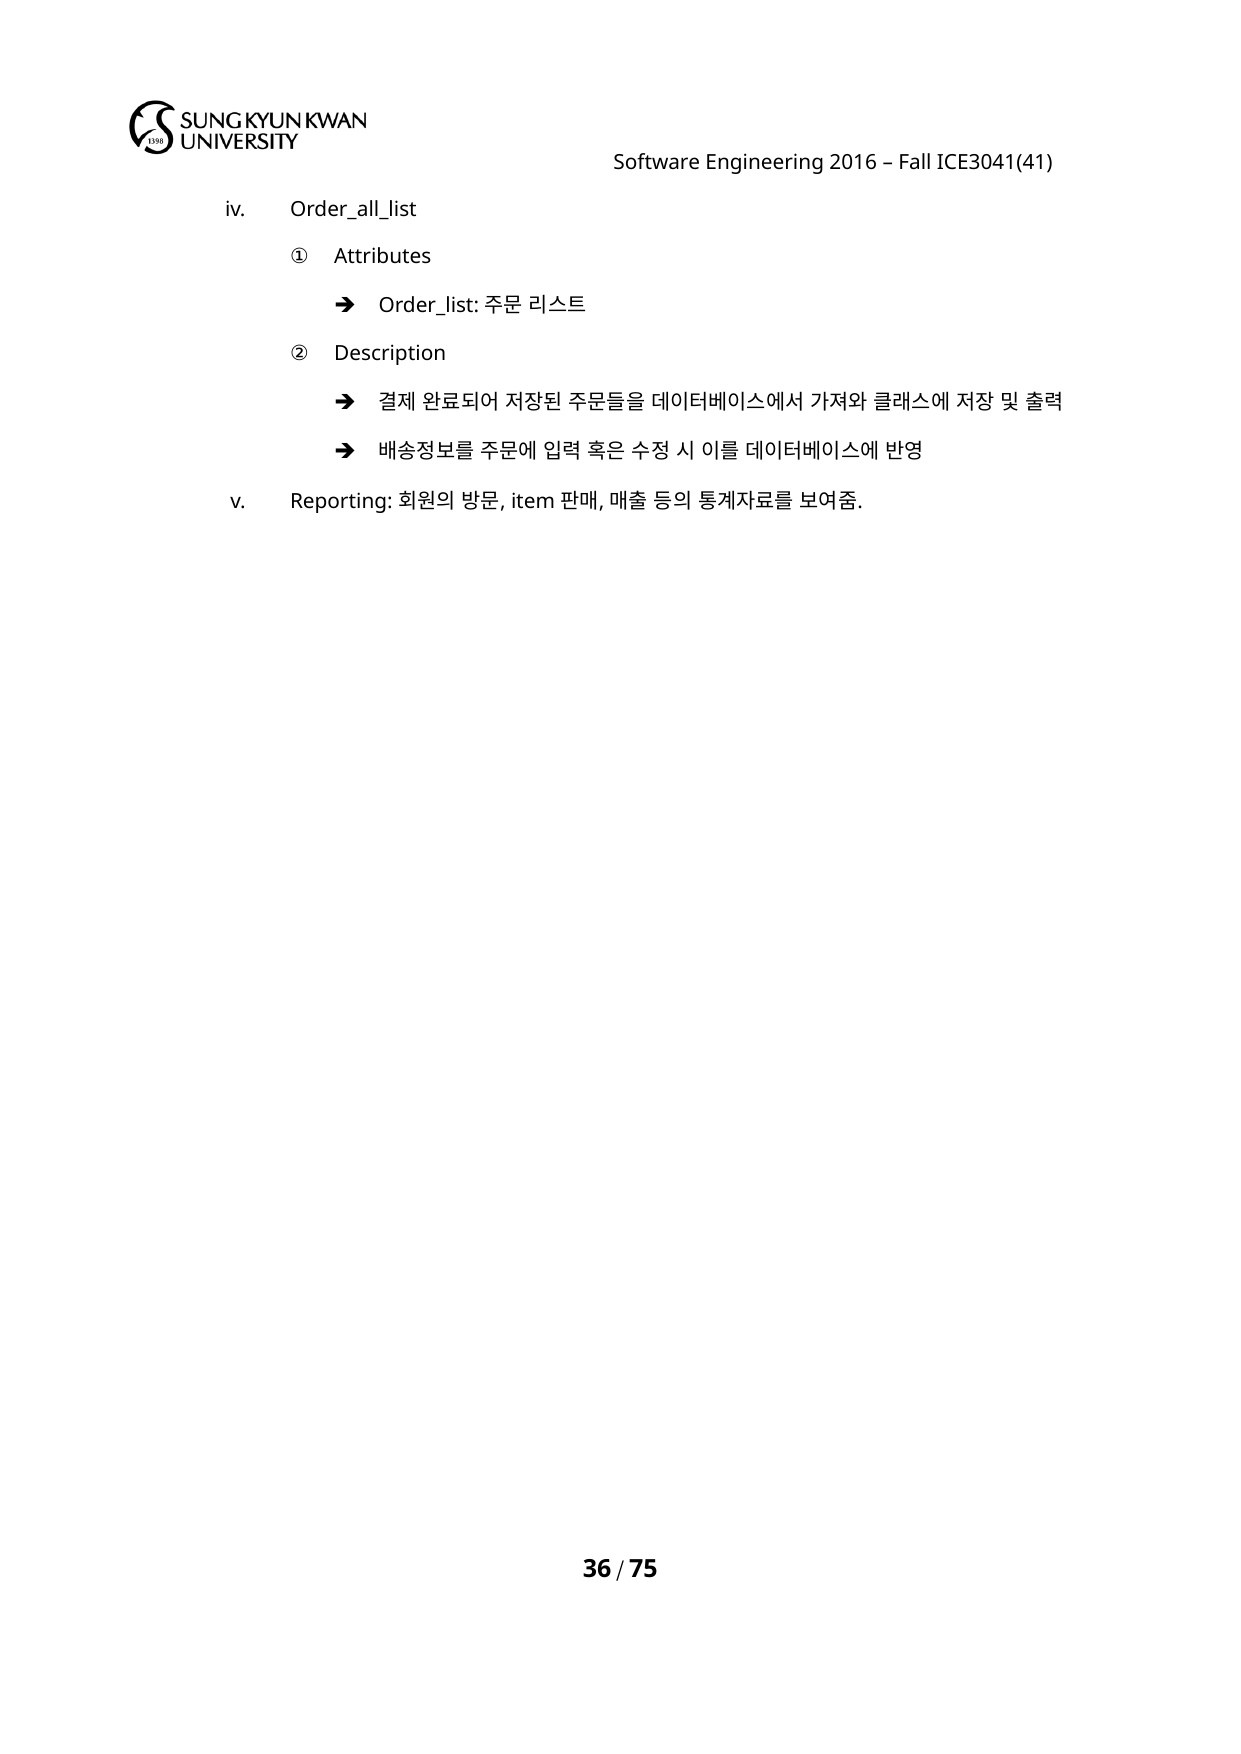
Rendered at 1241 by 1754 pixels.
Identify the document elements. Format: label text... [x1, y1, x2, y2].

list 결제 완료되어 저장된 주문들을 데이터베이스에서 가져와 클래스에 저장 및 출력 [334, 385, 1128, 416]
list 배송정보를 주문에 입력 혹은 수정 시 이를 데이터베이스에 반영 [334, 435, 1128, 465]
list Attributes [290, 241, 1128, 270]
list Order_list: 주문 리스트 [334, 289, 1128, 319]
list Reporting: 회원의 방문, item 판매, 매출 등의 통계자료를 보여줌. [245, 484, 1128, 514]
list Order_all_list [245, 194, 1128, 223]
list Description [290, 338, 1128, 367]
picture [112, 88, 388, 170]
